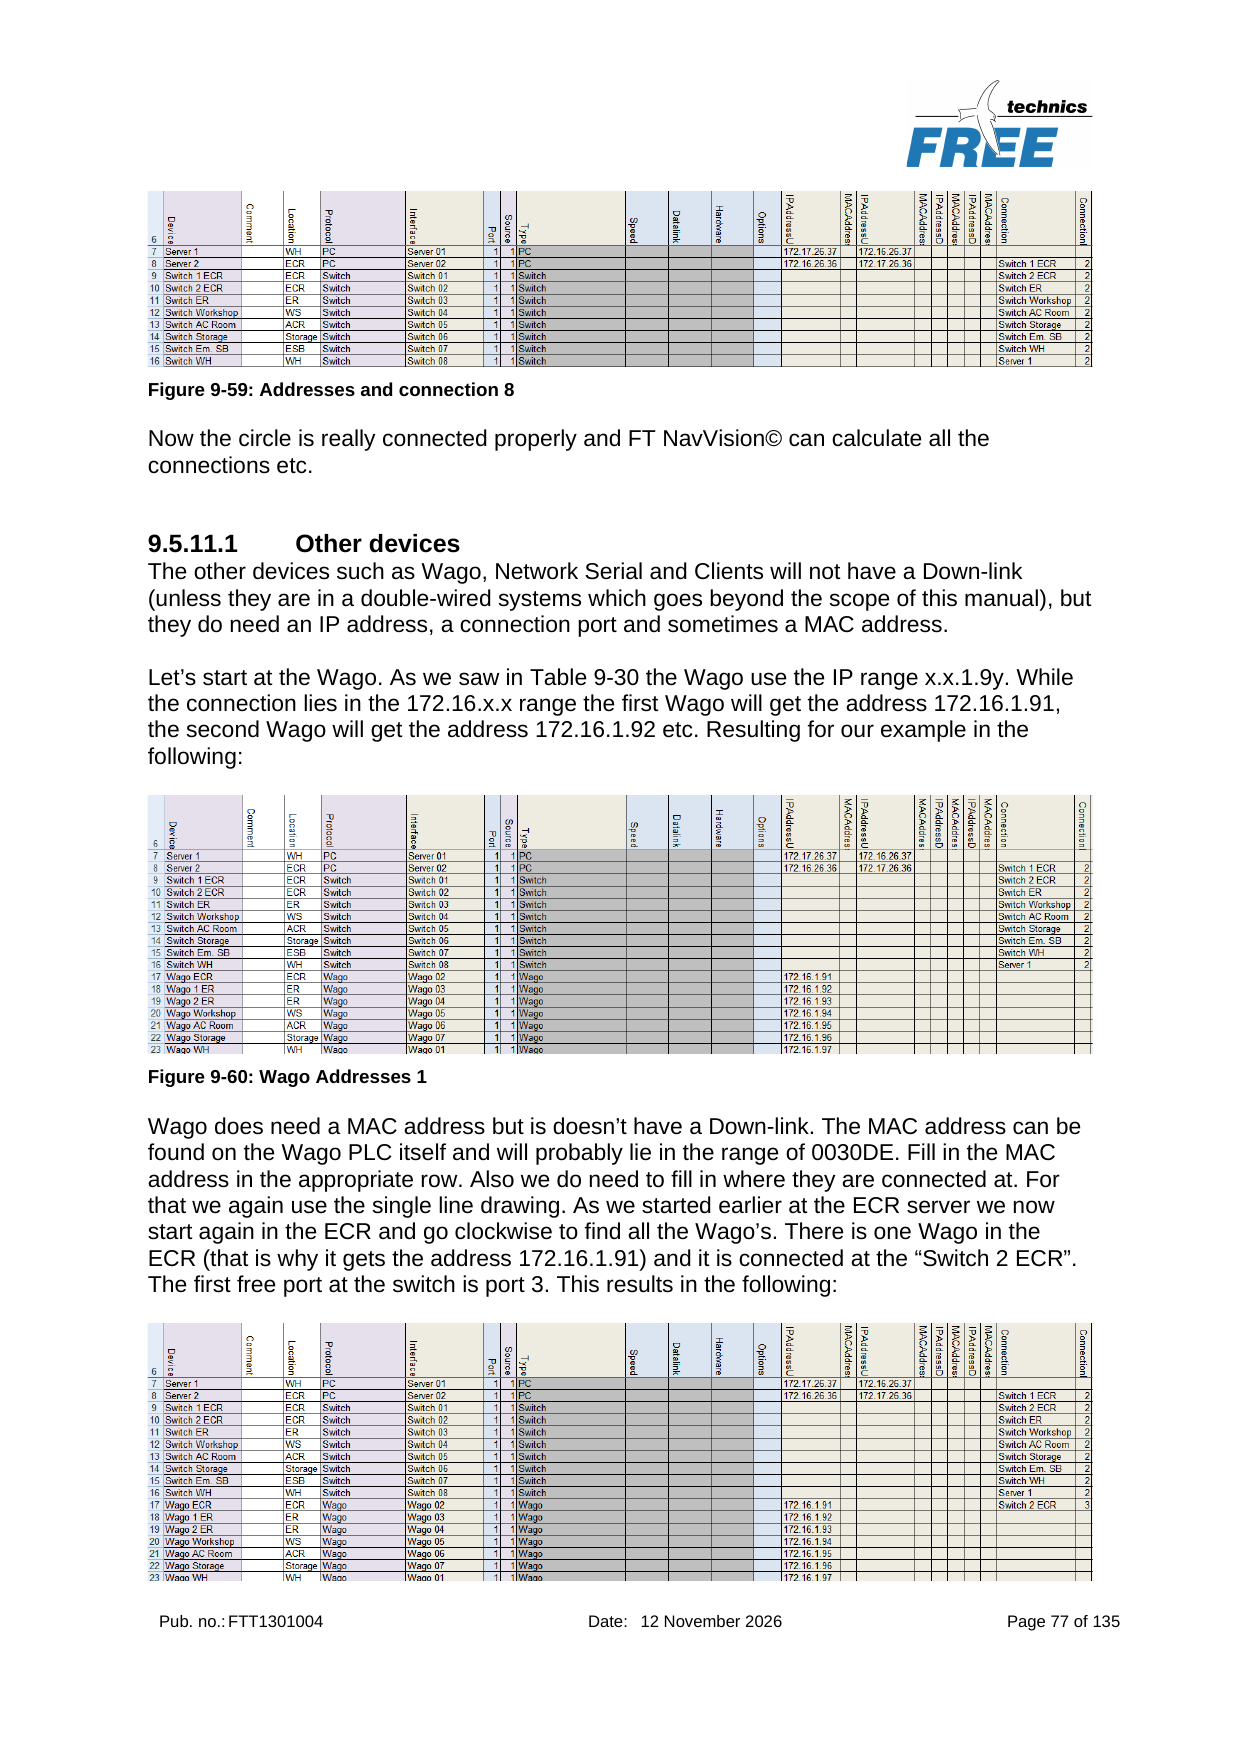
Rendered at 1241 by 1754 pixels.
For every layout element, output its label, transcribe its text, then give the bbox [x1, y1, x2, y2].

picture [147, 191, 1093, 367]
text The other devices such as Wago, Network Serial and Clients will not have a Down-link (unless they are in a double-wired systems which goes beyond the scope of this manual), but they do need an IP address, a connection port and sometimes a MAC address. [148, 558, 1093, 637]
picture [147, 1323, 1093, 1581]
subtitle Other devices [148, 529, 1093, 558]
text Now the circle is really connected properly and FT NavVision© can calculate all the connections etc. [148, 425, 1093, 478]
text Wago does need a MAC address but is doesn’t have a Down-link. The MAC address can be found on the Wago PLC itself and will probably lie in the range of 0030DE. Fill in the MAC address in the appropriate row. Also we do need to fill in where they are connected at. For that we again use the single line drawing. As we started earlier at the ECR server we now start again in the ECR and go clockwise to find all the Wago’s. There is one Wago in the ECR (that is why it gets the address 172.16.1.91) and it is connected at the “Switch 2 ECR”. The first free port at the switch is port 3. This results in the following: [148, 1113, 1093, 1297]
picture [906, 80, 1093, 167]
picture [147, 795, 1093, 1054]
